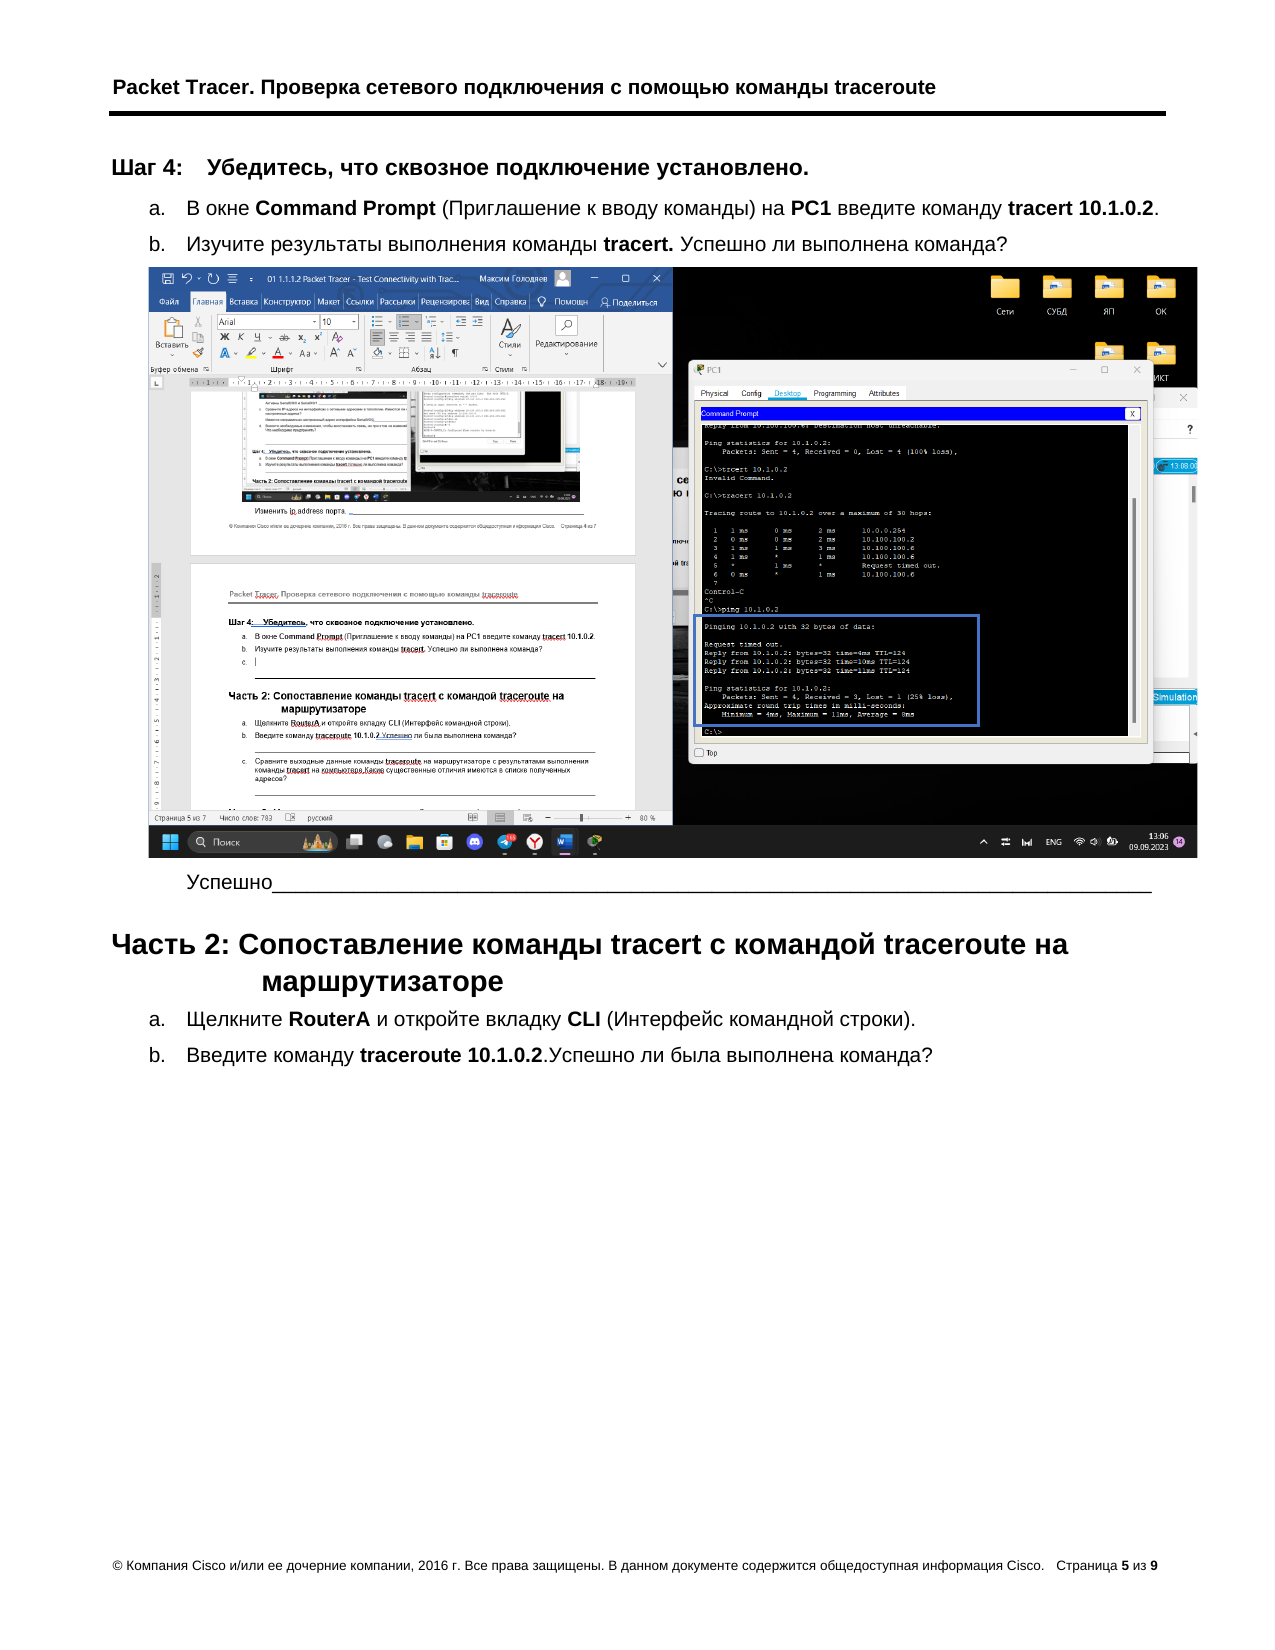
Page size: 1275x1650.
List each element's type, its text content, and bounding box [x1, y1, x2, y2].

picture [148, 267, 1198, 858]
subtitle Часть 2: Сопоставление команды tracert с командой traceroute на маршрутизаторе [111, 927, 1161, 998]
list В окне Command Prompt (Приглашение к вводу команды) на PC1 введите команду tracert 10.1.0.2. [148, 196, 1161, 219]
text Шаг 4: Убедитесь, что сквозное подключение установлено. [111, 154, 1161, 180]
list Введите команду traceroute 10.1.0.2.Успешно ли была выполнена команда? [148, 1043, 1161, 1067]
text Успешно____________________________________________________________________________ [186, 870, 1162, 894]
list Щелкните RouterA и откройте вкладку CLI (Интерфейс командной строки). [148, 1007, 1161, 1031]
list Изучите результаты выполнения команды tracert. Успешно ли выполнена команда? [148, 232, 1161, 256]
